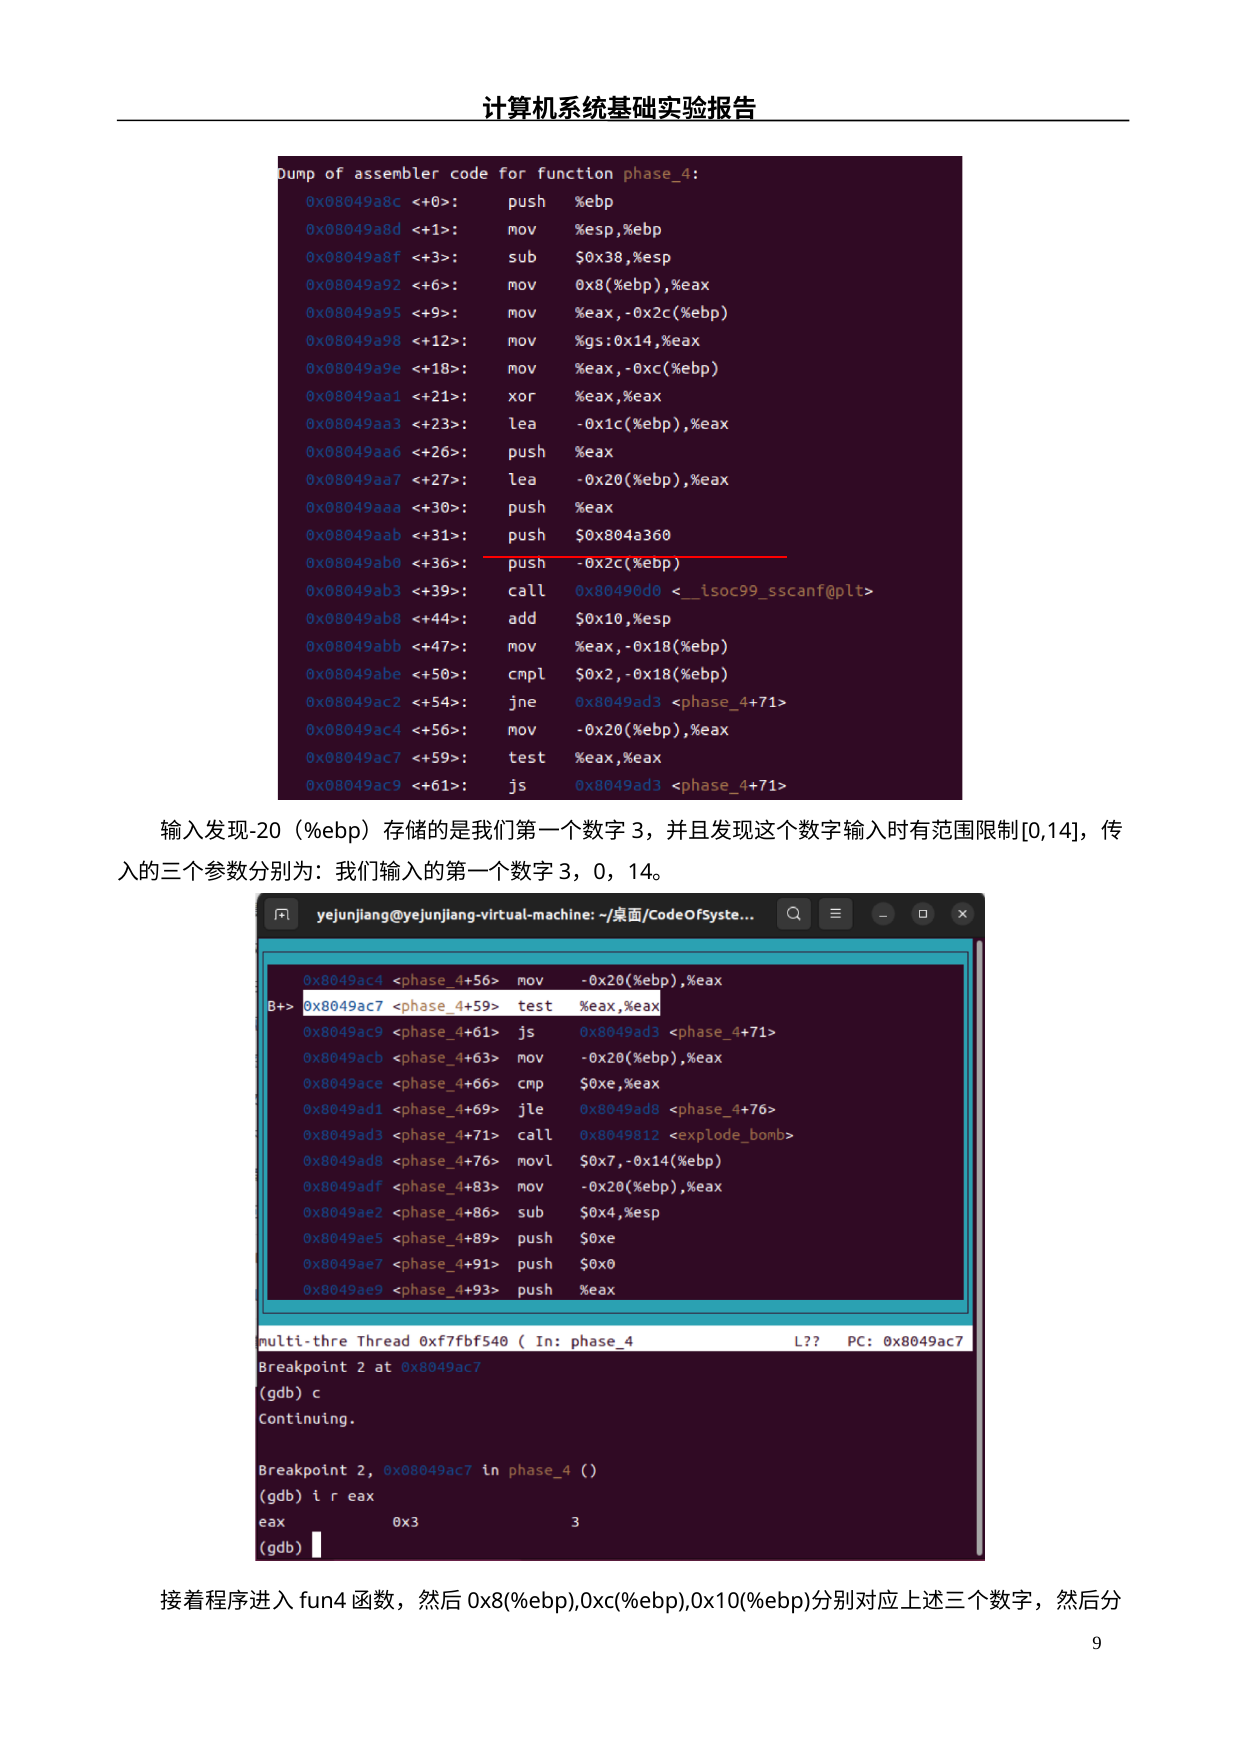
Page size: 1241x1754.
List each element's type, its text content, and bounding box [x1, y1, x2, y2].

picture [255, 893, 985, 1561]
picture [277, 156, 963, 800]
text 输入发现-20（%ebp）存储的是我们第一个数字3，并且发现这个数字输入时有范围限制[0,14]，传入的三个参数分别为：我们输入的第一个数字3，0，14。 [117, 813, 1123, 886]
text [117, 1582, 1123, 1615]
